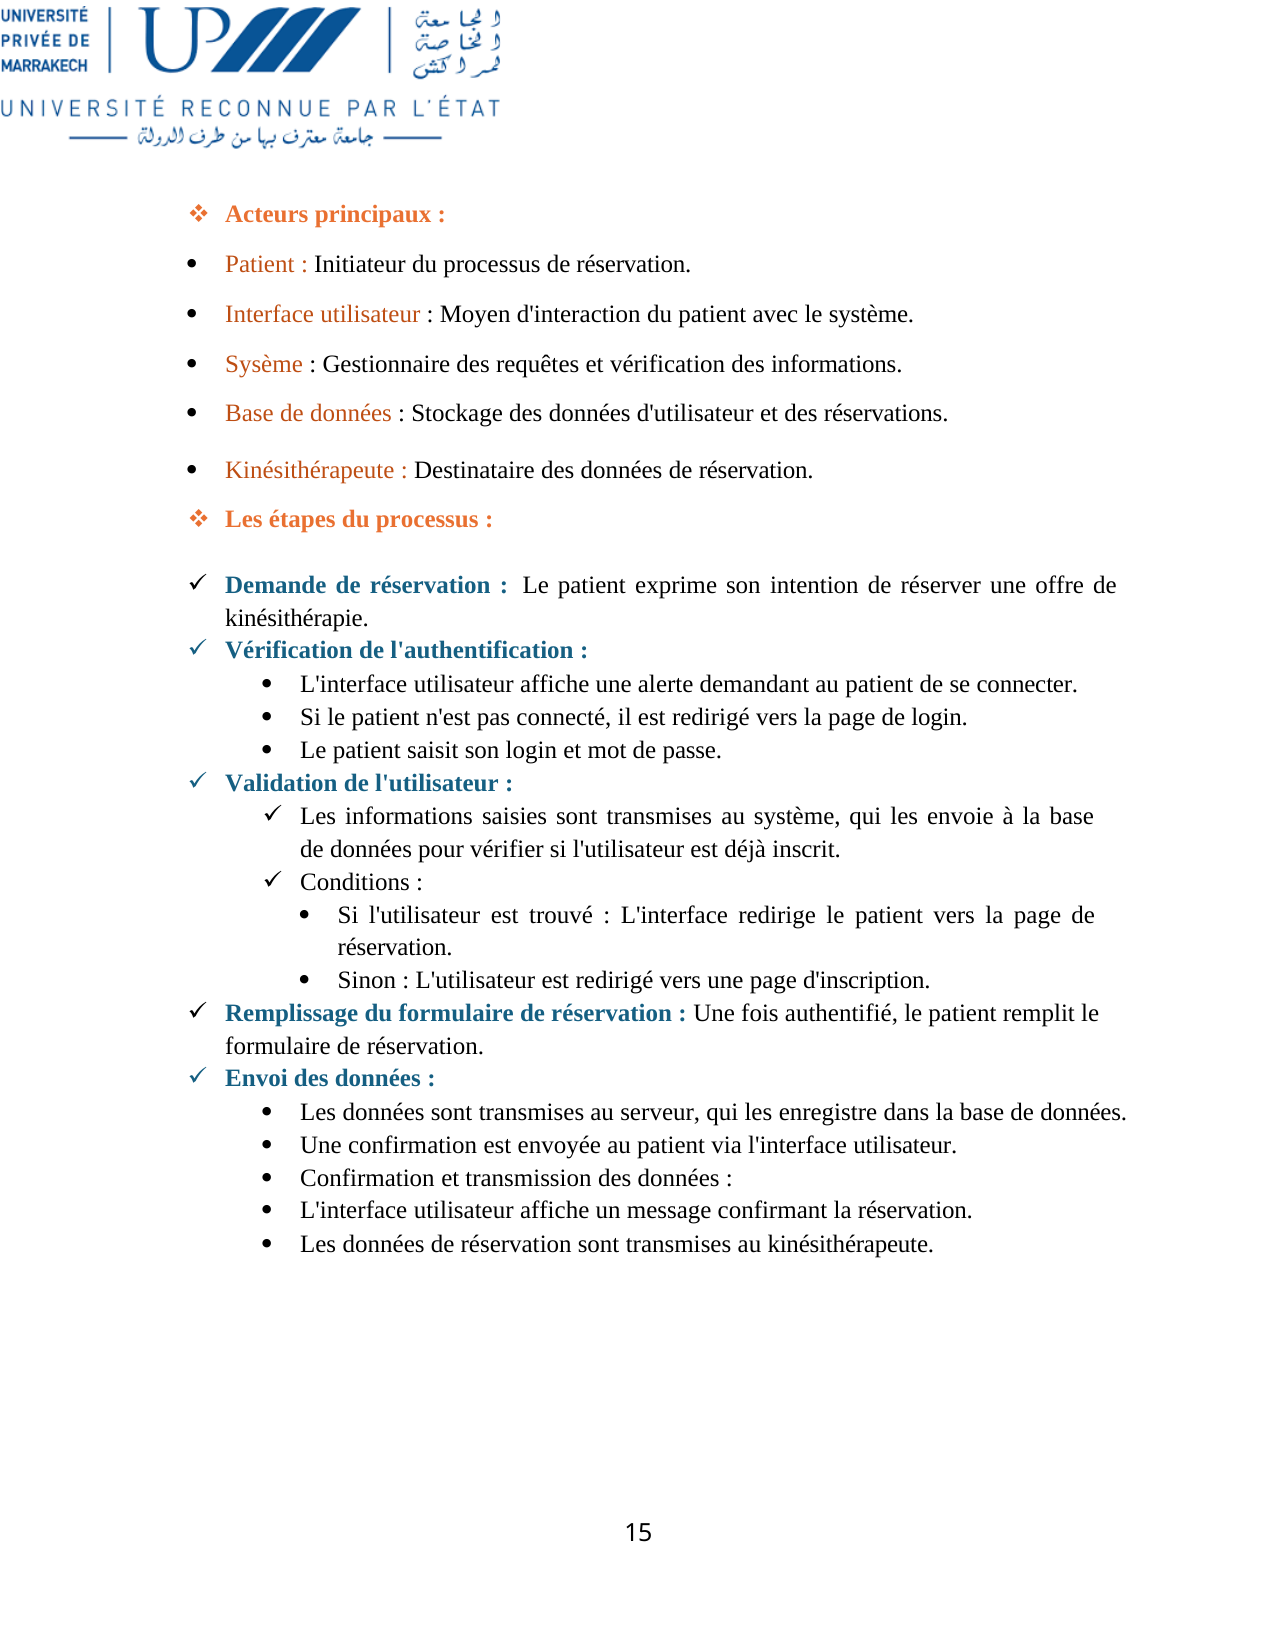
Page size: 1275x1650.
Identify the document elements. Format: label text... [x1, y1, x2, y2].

list Les données sont transmises au serveur, qui les enregistre dans la base de données. [262, 1097, 1162, 1126]
list Confirmation et transmission des données : [262, 1163, 1162, 1191]
list Si le patient n'est pas connecté, il est redirigé vers la page de login. [262, 702, 1162, 731]
list Kinésithérapeute : Destinataire des données de réservation. [187, 455, 1162, 483]
list Sysème : Gestionnaire des requêtes et vérification des informations. [187, 349, 1162, 378]
list Le patient saisit son login et mot de passe. [262, 735, 1162, 764]
subtitle Validation de l'utilisateur : [187, 768, 1162, 796]
subtitle Les étapes du processus : [187, 504, 1162, 533]
list Les données de réservation sont transmises au kinésithérapeute. [262, 1229, 1162, 1257]
subtitle Acteurs principaux : [187, 199, 1162, 228]
list Si l'utilisateur est trouvé : L'interface redirige le patient vers la page de réservation. [300, 900, 1125, 961]
subtitle Vérification de l'authentification : [187, 636, 1162, 664]
list Les informations saisies sont transmises au système, qui les envoie à la base de données pour vérifier si l'utilisateur est déjà inscrit. [262, 801, 1124, 863]
list Remplissage du formulaire de réservation : Une fois authentifié, le patient remplit le formulaire de réservation. [187, 998, 1125, 1059]
list L'interface utilisateur affiche une alerte demandant au patient de se connecter. [262, 669, 1162, 698]
subtitle Envoi des données : [187, 1064, 1162, 1092]
list Patient : Initiateur du processus de réservation. [187, 249, 1162, 278]
list Sinon : L'utilisateur est redirigé vers une page d'inscription. [300, 965, 1162, 994]
list Base de données : Stockage des données d'utilisateur et des réservations. [187, 398, 1162, 427]
list Interface utilisateur : Moyen d'interaction du patient avec le système. [187, 299, 1162, 328]
picture [1, 6, 501, 150]
list L'interface utilisateur affiche un message confirmant la réservation. [262, 1196, 1162, 1224]
list Demande de réservation : Le patient exprime son intention de réserver une offre de kinésithérapie. [187, 570, 1125, 632]
list Une confirmation est envoyée au patient via l'interface utilisateur. [262, 1130, 1162, 1159]
list Conditions : [262, 867, 1162, 896]
